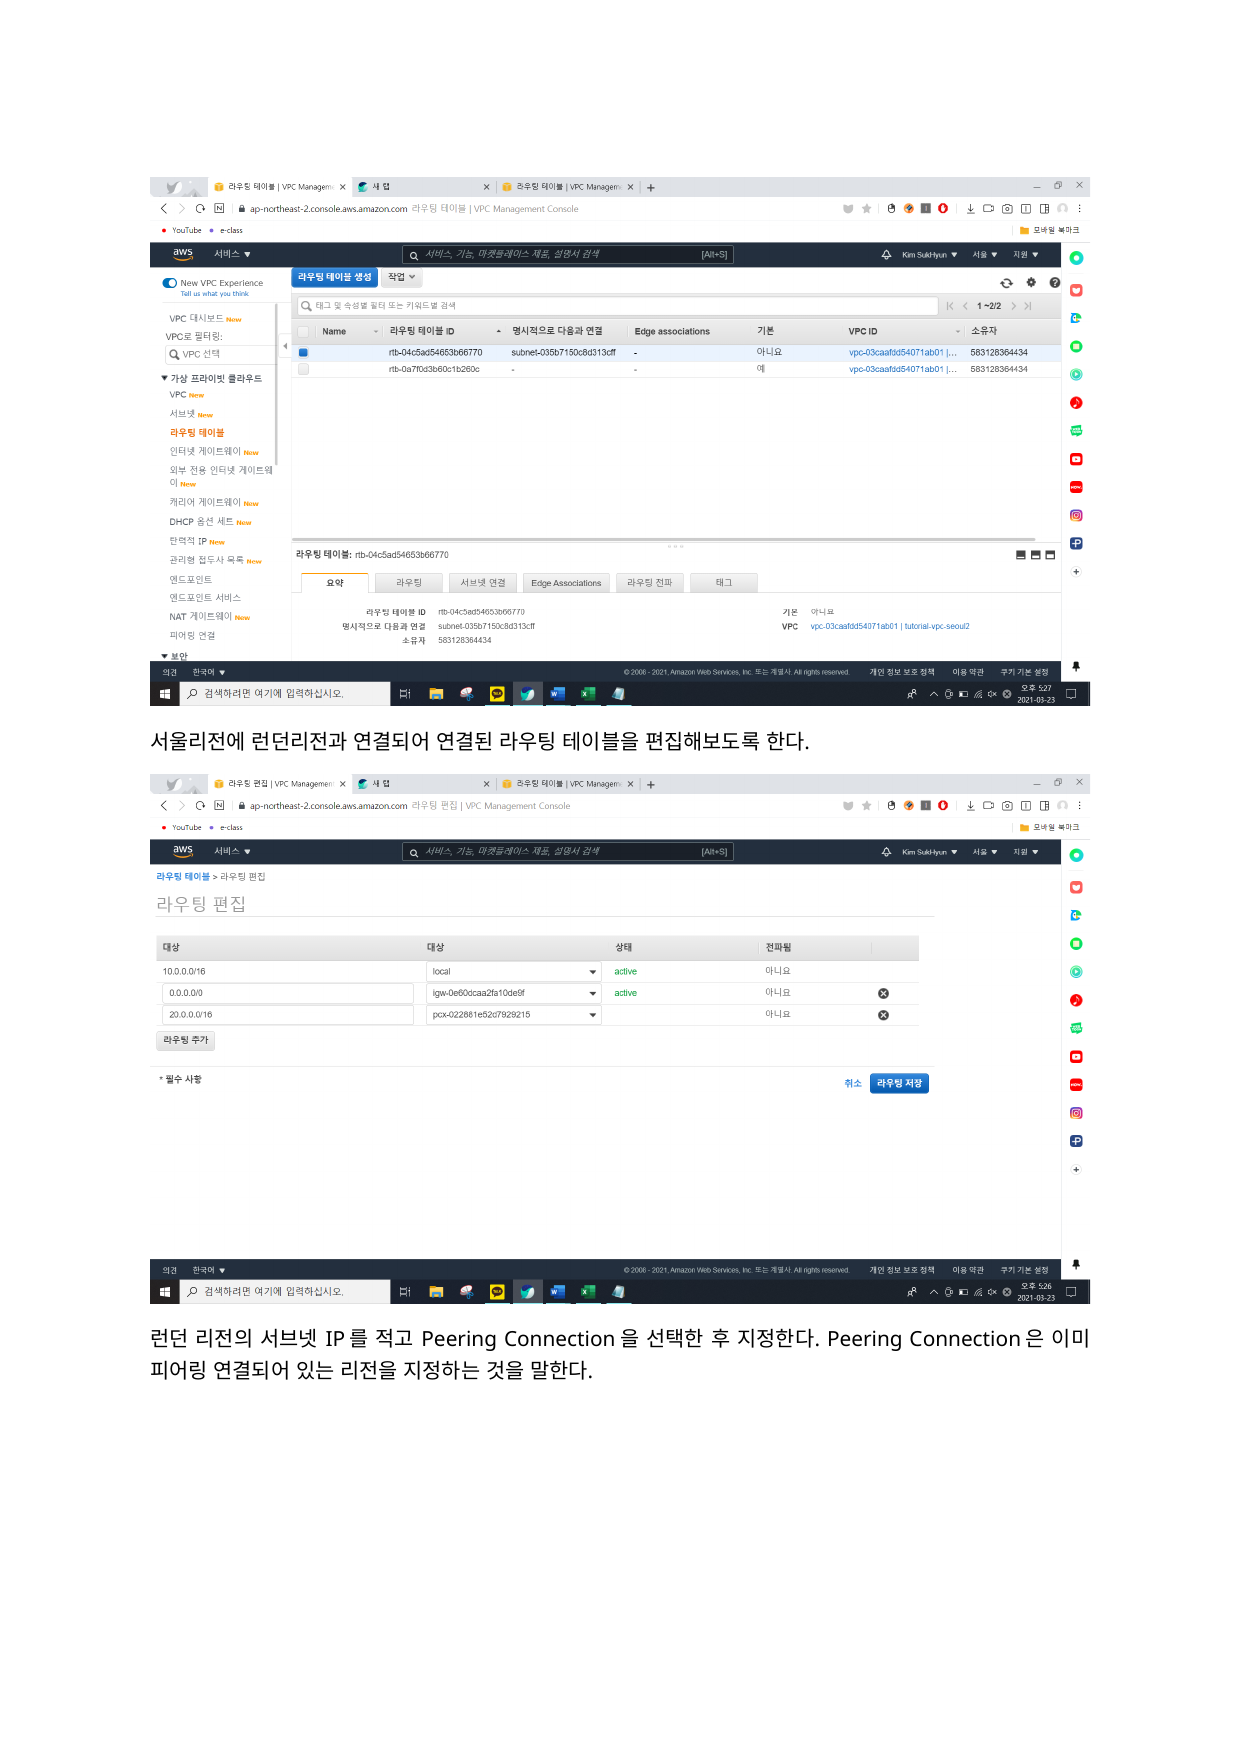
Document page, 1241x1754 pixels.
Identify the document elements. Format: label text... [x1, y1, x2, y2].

text 런던 리전의 서브넷 IP를 적고 Peering Connection을 선택한 후 지정한다. Peering Connection은 이미 피어링 연결되어 있는 리전을 지정하는 것을 말한다. [150, 1322, 1090, 1385]
text 서울리전에 런던리전과 연결되어 연결된 라우팅 테이블을 편집해보도록 한다. [150, 725, 1090, 755]
picture [150, 774, 1091, 1304]
picture [150, 177, 1091, 706]
